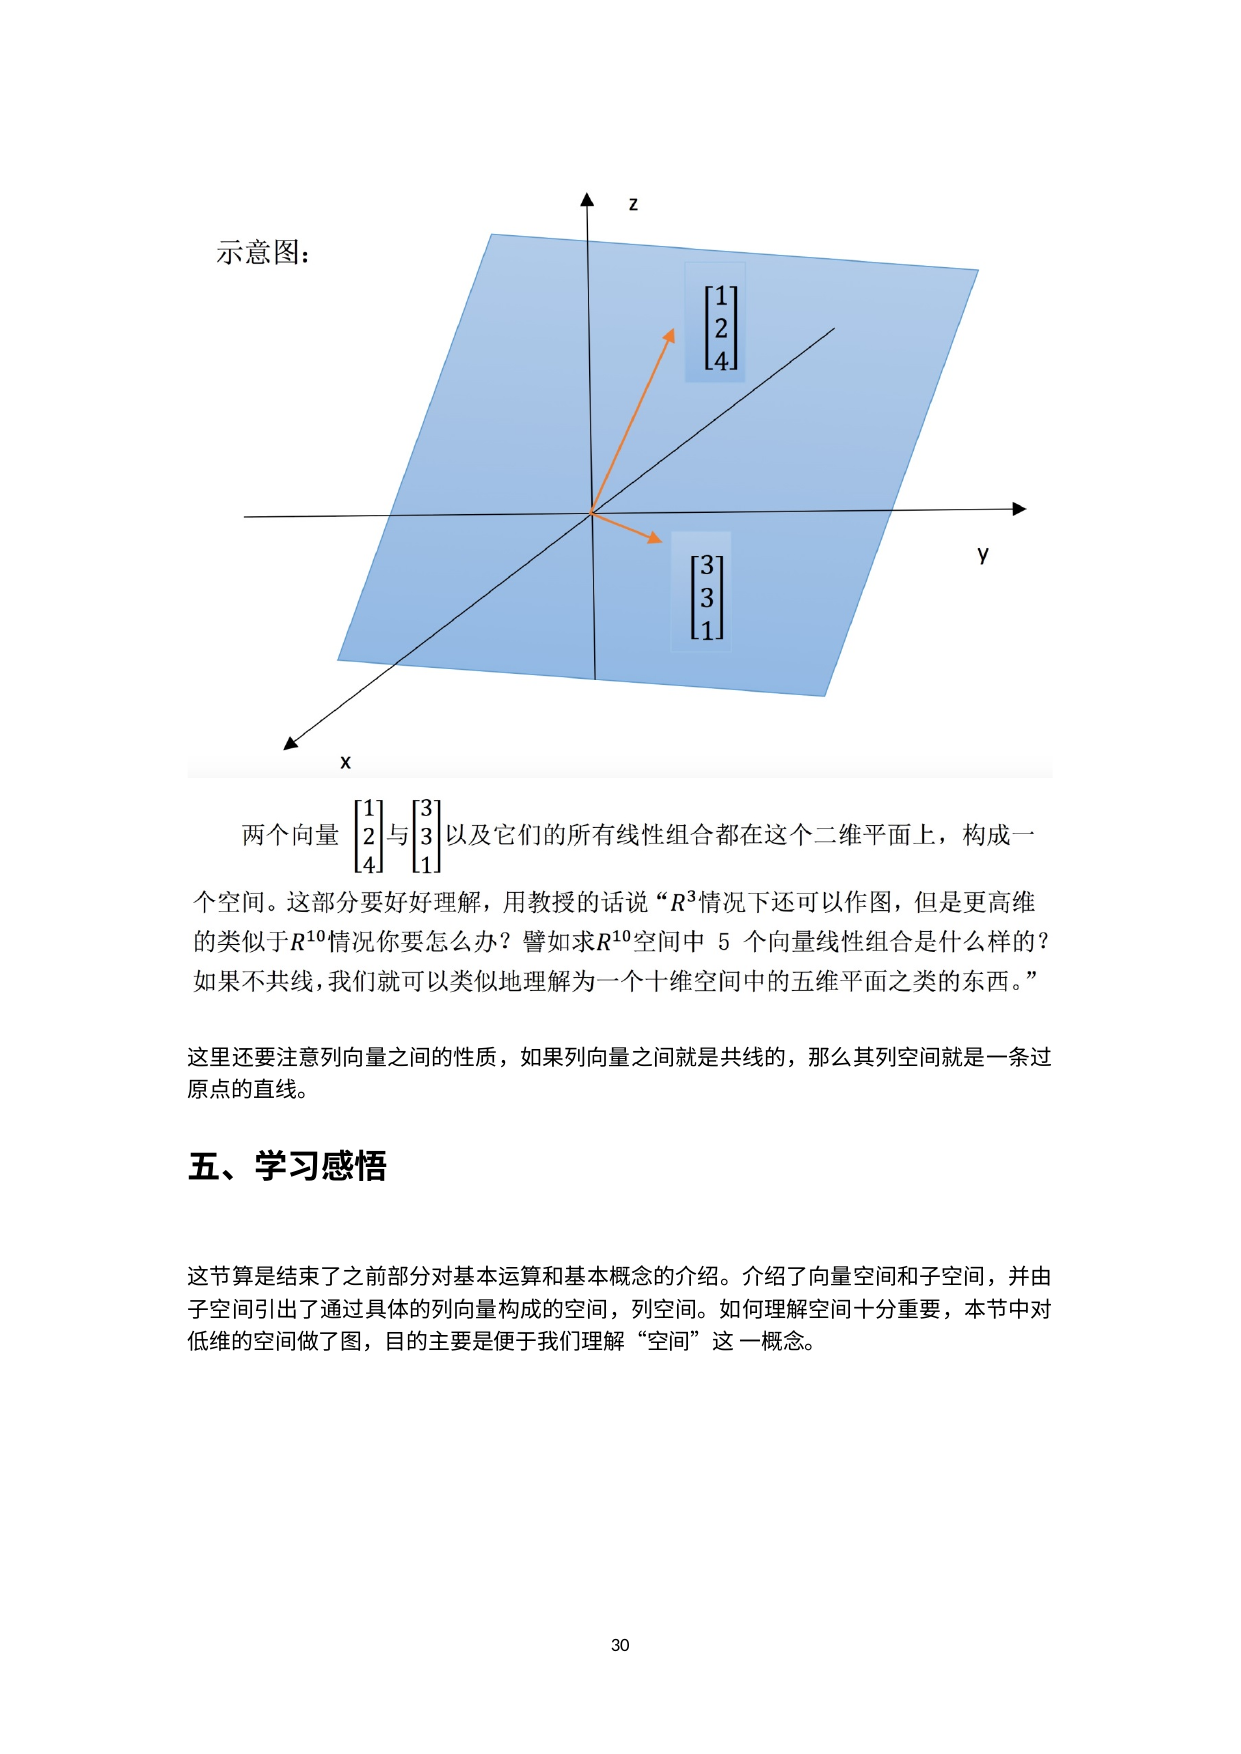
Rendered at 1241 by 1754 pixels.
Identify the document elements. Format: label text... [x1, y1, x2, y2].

picture [187, 162, 1053, 778]
text 这里还要注意列向量之间的性质，如果列向量之间就是共线的，那么其列空间就是一条过原点的直线。 [187, 1039, 1053, 1104]
text 这节算是结束了之前部分对基本运算和基本概念的介绍。介绍了向量空间和子空间，并由子空间引出了通过具体的列向量构成的空间，列空间。如何理解空间十分重要，本节中对低维的空间做了图，目的主要是便于我们理解“空间”这 一概念。 [187, 1259, 1053, 1356]
subtitle 五、学习感悟 [187, 1132, 1053, 1197]
picture [187, 779, 1053, 1013]
